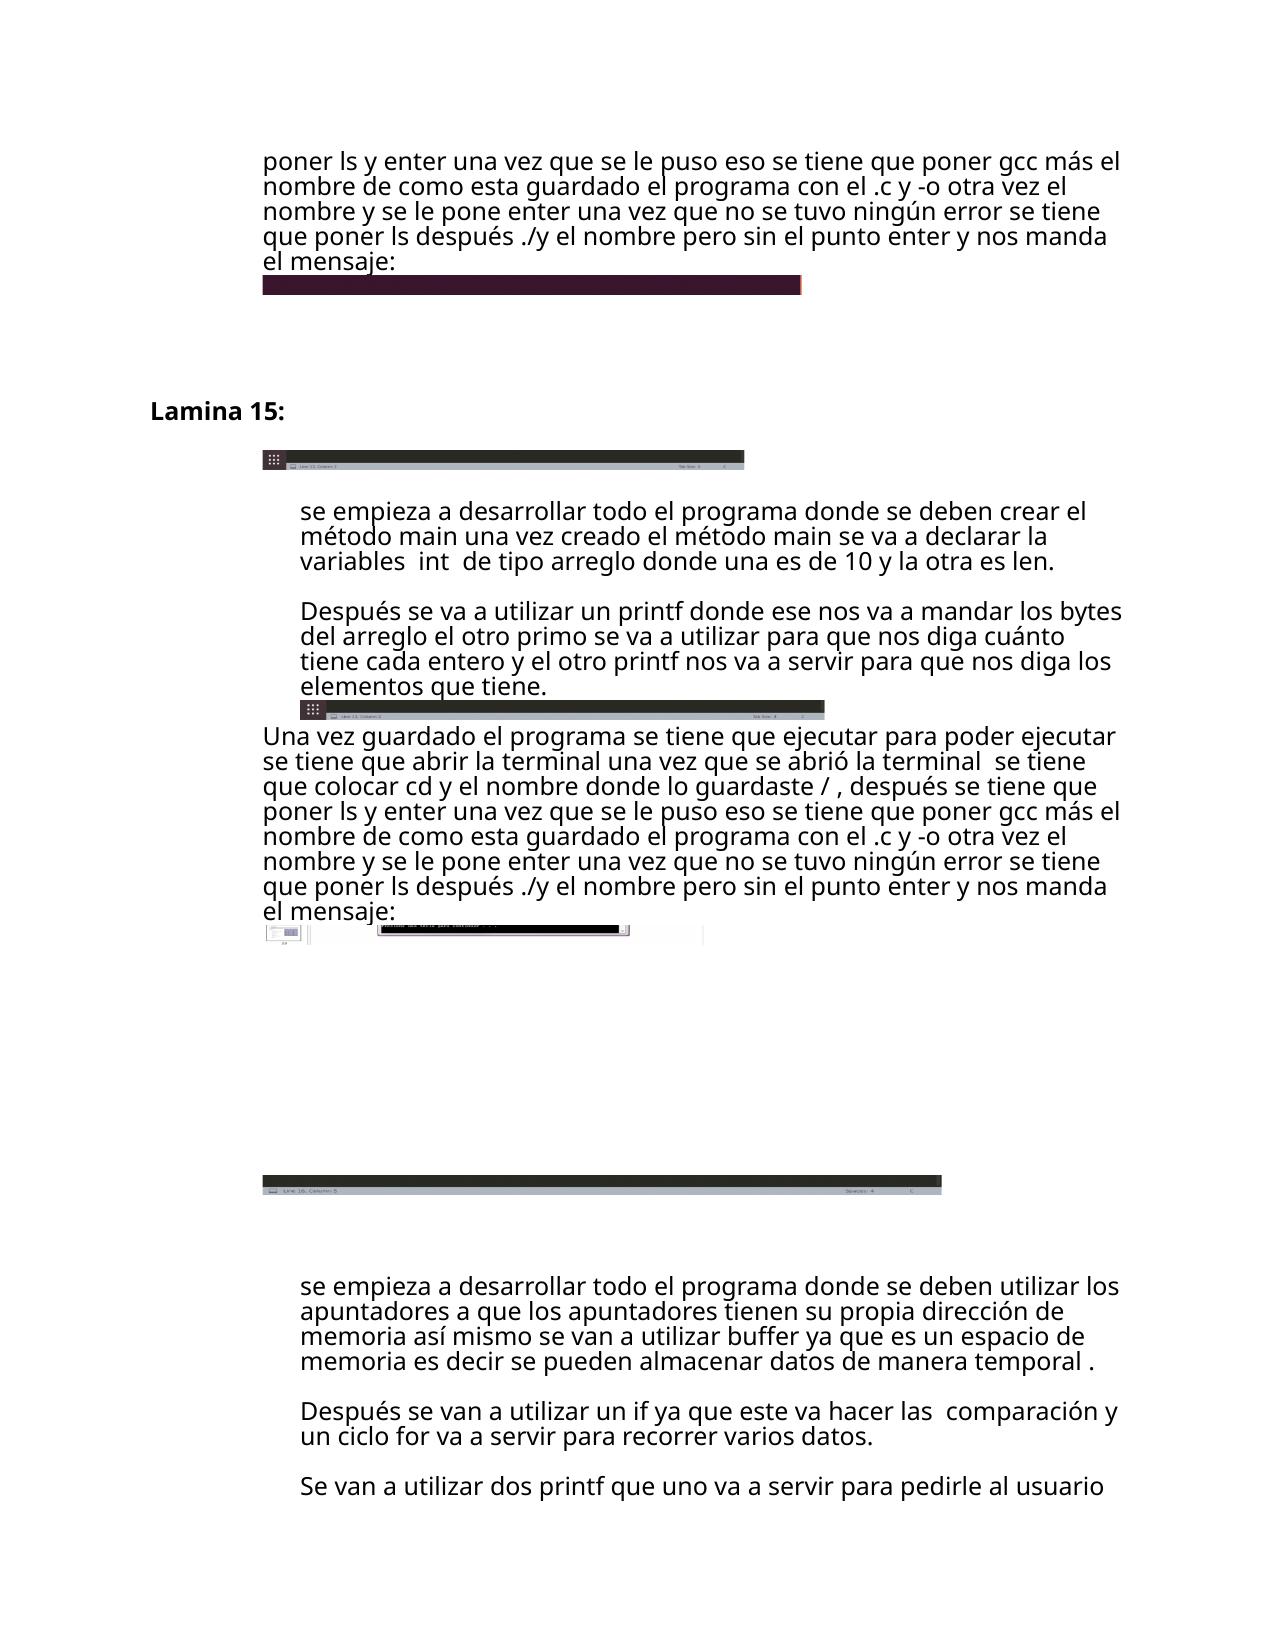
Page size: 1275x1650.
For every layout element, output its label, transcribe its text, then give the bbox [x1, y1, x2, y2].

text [300, 1475, 1125, 1500]
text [262, 150, 1125, 275]
text Después se va a utilizar un printf donde ese nos va a mandar los bytes del arreglo el otro primo se va a utilizar para que nos diga cuánto tiene cada entero y el otro printf nos va a servir para que nos diga los elementos que tiene. [300, 600, 1125, 700]
text Después se van a utilizar un if ya que este va hacer las comparación y un ciclo for va a servir para recorrer varios datos. [300, 1400, 1125, 1450]
text se empieza a desarrollar todo el programa donde se deben utilizar los apuntadores a que los apuntadores tienen su propia dirección de memoria así mismo se van a utilizar buffer ya que es un espacio de memoria es decir se pueden almacenar datos de manera temporal . [300, 1275, 1125, 1375]
text se empieza a desarrollar todo el programa donde se deben crear el método main una vez creado el método main se va a declarar la variables int de tipo arreglo donde una es de 10 y la otra es len. [300, 500, 1125, 575]
text Lamina 15: [150, 400, 1125, 425]
